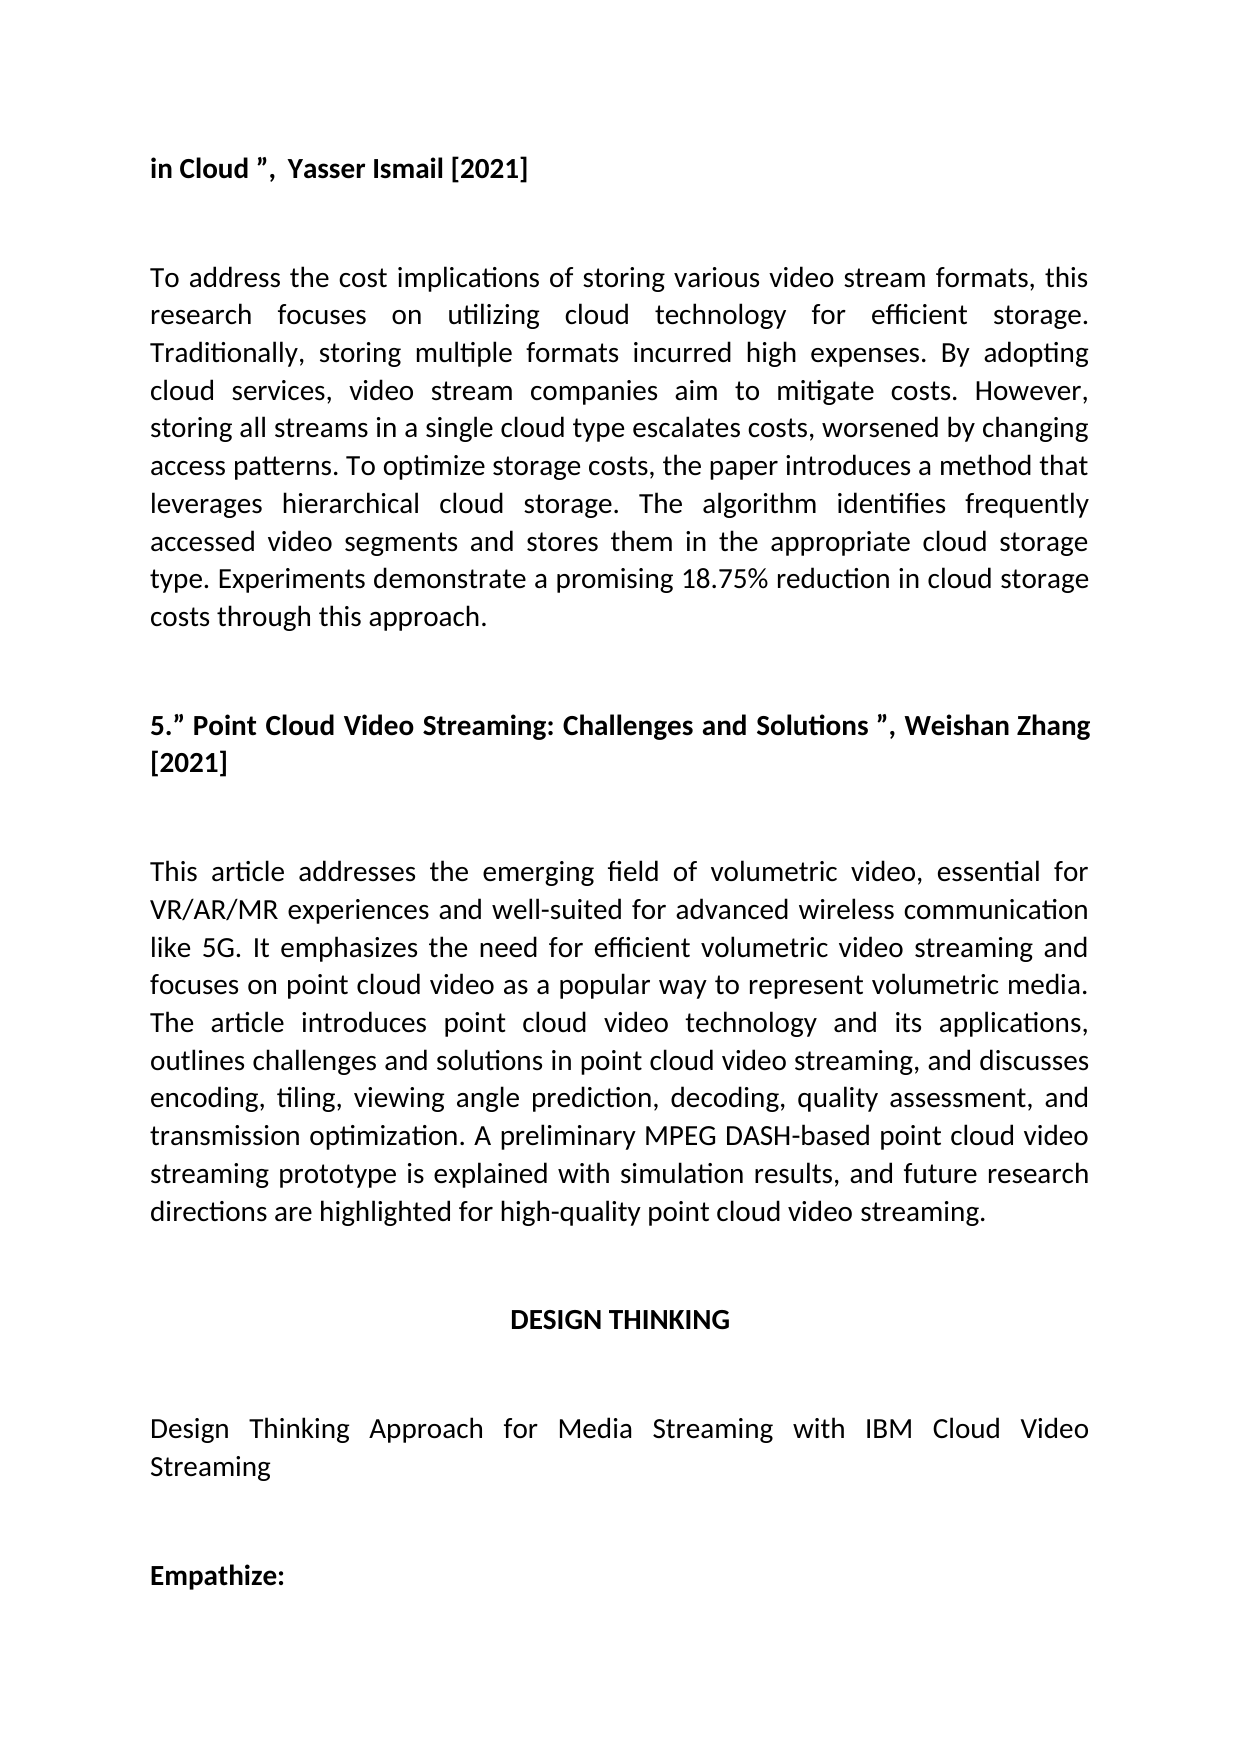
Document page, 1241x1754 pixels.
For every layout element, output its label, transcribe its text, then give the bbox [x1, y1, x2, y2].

text DESIGN THINKING [150, 1301, 1090, 1337]
text To address the cost implications of storing various video stream formats, this research focuses on utilizing cloud technology for efficient storage. Traditionally, storing multiple formats incurred high expenses. By adopting cloud services, video stream companies aim to mitigate costs. However, storing all streams in a single cloud type escalates costs, worsened by changing access patterns. To optimize storage costs, the paper introduces a method that leverages hierarchical cloud storage. The algorithm identifies frequently accessed video segments and stores them in the appropriate cloud storage type. Experiments demonstrate a promising 18.75% reduction in cloud storage costs through this approach. [150, 259, 1090, 634]
text in Cloud ”, Yasser Ismail [2021] [150, 150, 1090, 186]
text 5.” Point Cloud Video Streaming: Challenges and Solutions ”, Weishan Zhang [2021] [150, 707, 1090, 780]
text This article addresses the emerging field of volumetric video, essential for VR/AR/MR experiences and well-suited for advanced wireless communication like 5G. It emphasizes the need for efficient volumetric video streaming and focuses on point cloud video as a popular way to represent volumetric media. The article introduces point cloud video technology and its applications, outlines challenges and solutions in point cloud video streaming, and discusses encoding, tiling, viewing angle prediction, decoding, quality assessment, and transmission optimization. A preliminary MPEG DASH-based point cloud video streaming prototype is explained with simulation results, and future research directions are highlighted for high-quality point cloud video streaming. [150, 853, 1090, 1228]
text Empathize: [150, 1557, 1090, 1592]
text Design Thinking Approach for Media Streaming with IBM Cloud Video Streaming [150, 1410, 1090, 1483]
